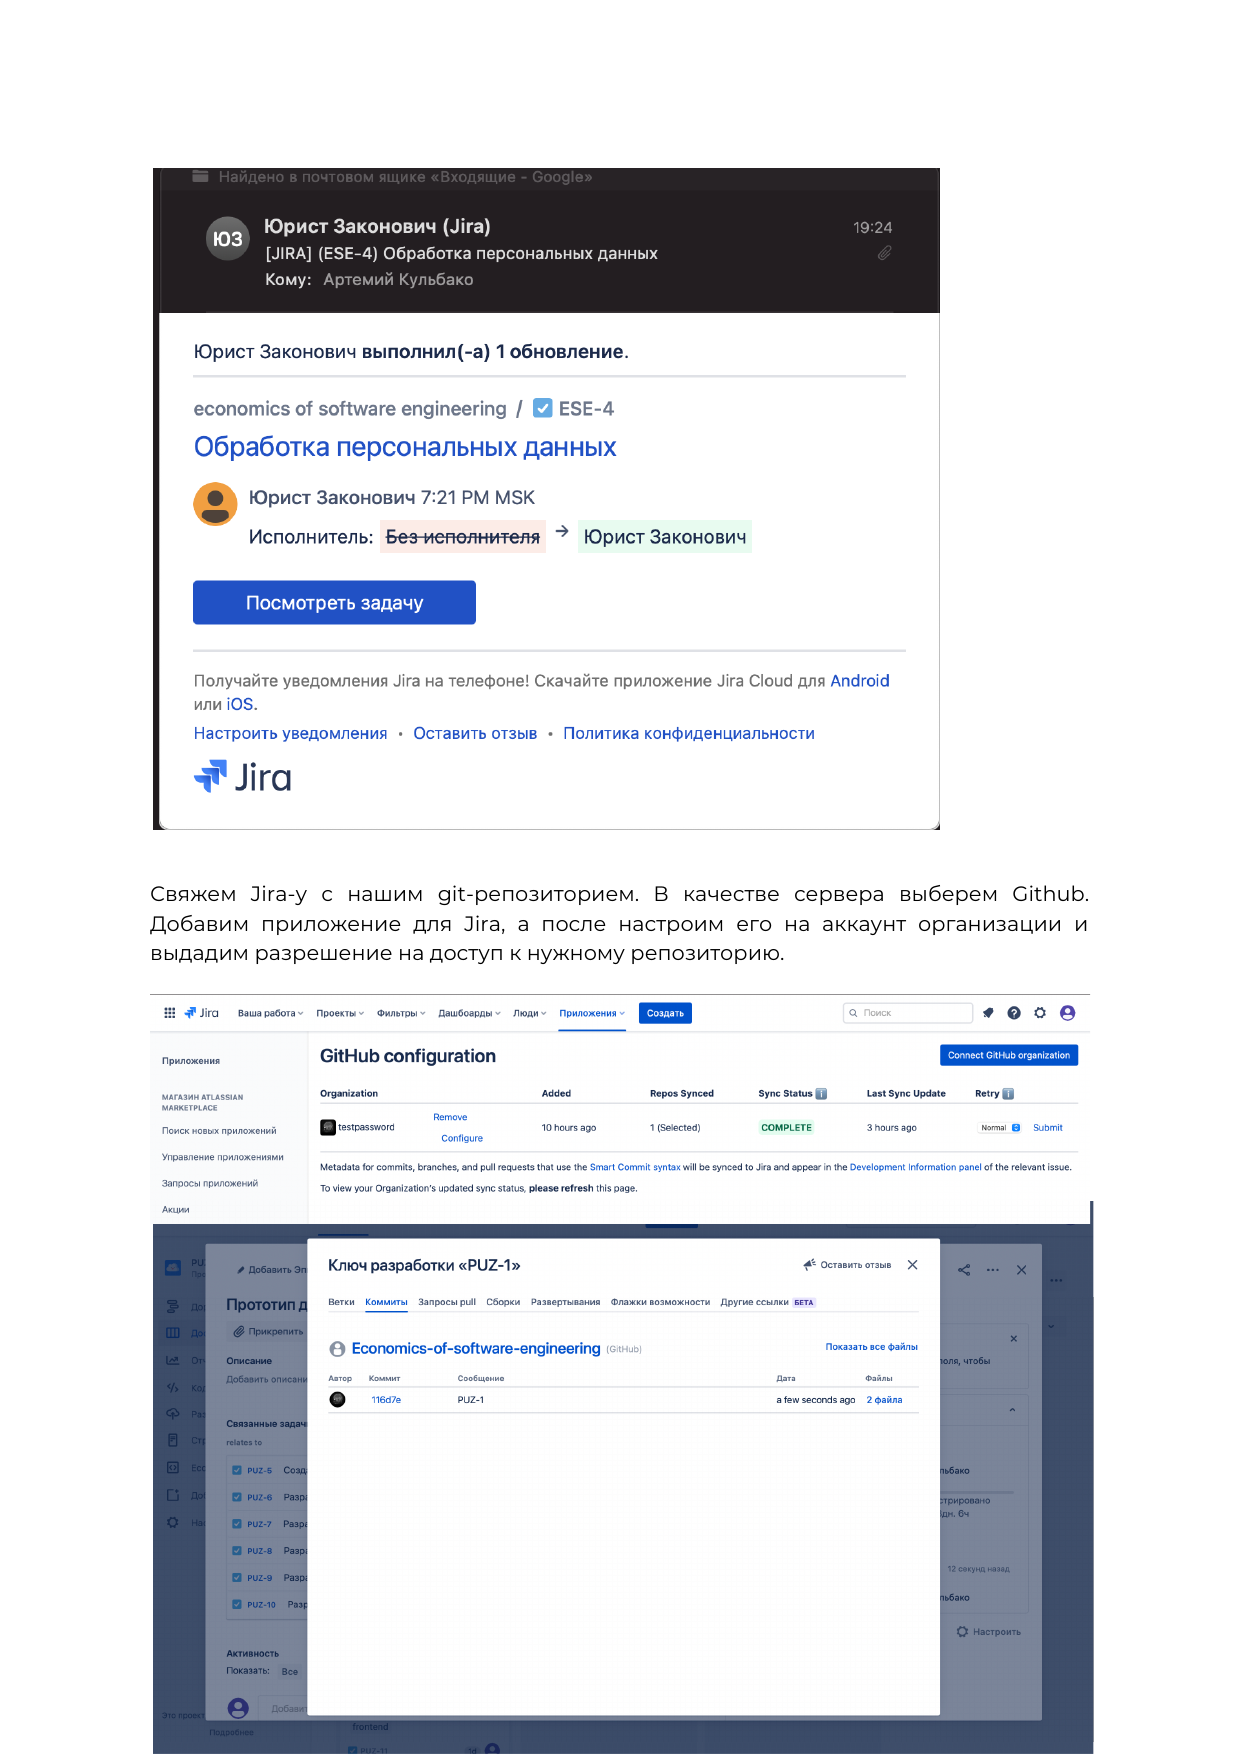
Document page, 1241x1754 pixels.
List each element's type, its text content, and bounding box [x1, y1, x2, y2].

picture [150, 994, 1094, 1754]
picture [153, 168, 940, 830]
text Свяжем Jira-у с нашим git-репозиторием. В качестве сервера выберем Github. Добавим приложение для Jira, а после настроим его на аккаунт организации и выдадим разрешение на доступ к нужному репозиторию. [150, 882, 1090, 965]
